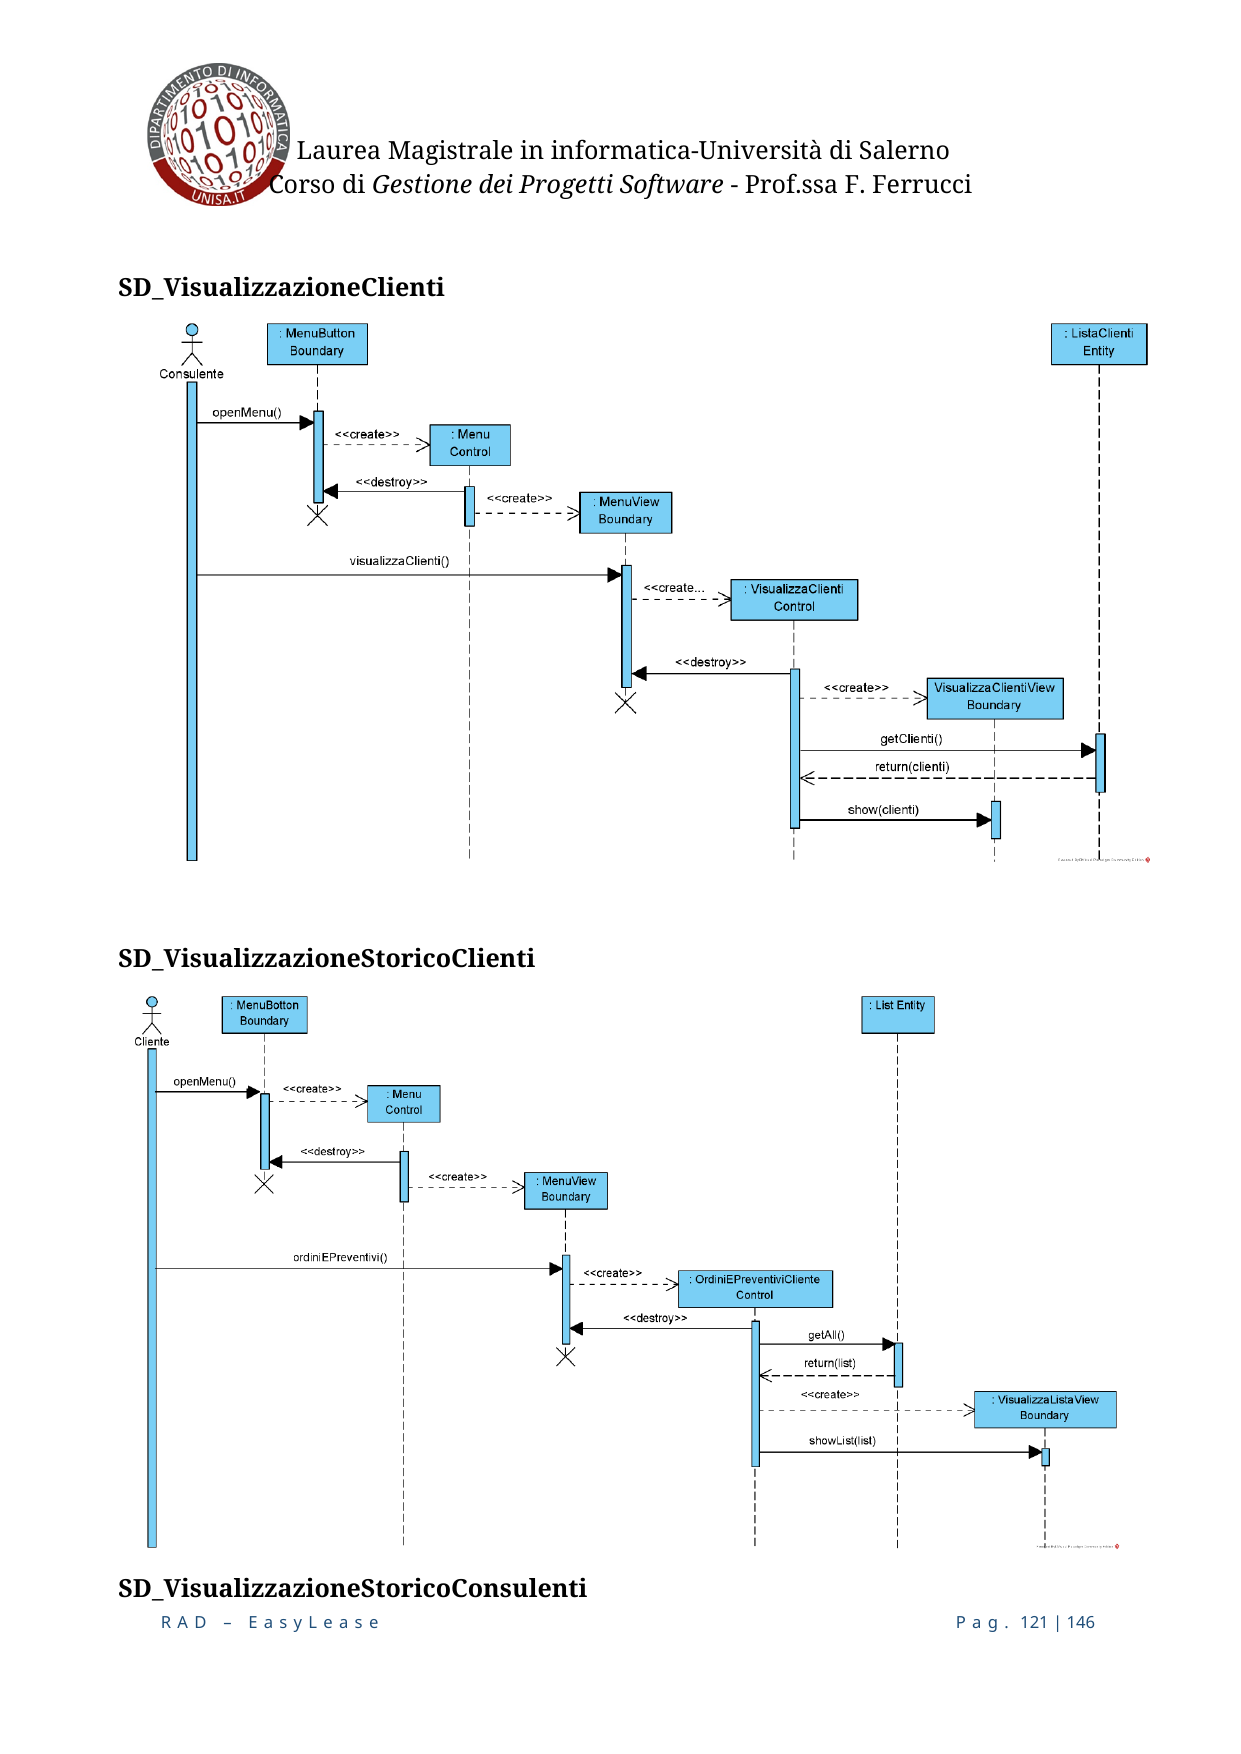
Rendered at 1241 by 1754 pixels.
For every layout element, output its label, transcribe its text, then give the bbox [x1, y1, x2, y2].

picture [146, 321, 1150, 866]
picture [118, 994, 1121, 1552]
text SD_VisualizzazioneStoricoClienti [118, 941, 1122, 975]
text SD_VisualizzazioneClienti [118, 269, 1122, 303]
text SD_VisualizzazioneStoricoConsulenti [118, 1571, 1122, 1605]
picture [147, 63, 290, 206]
